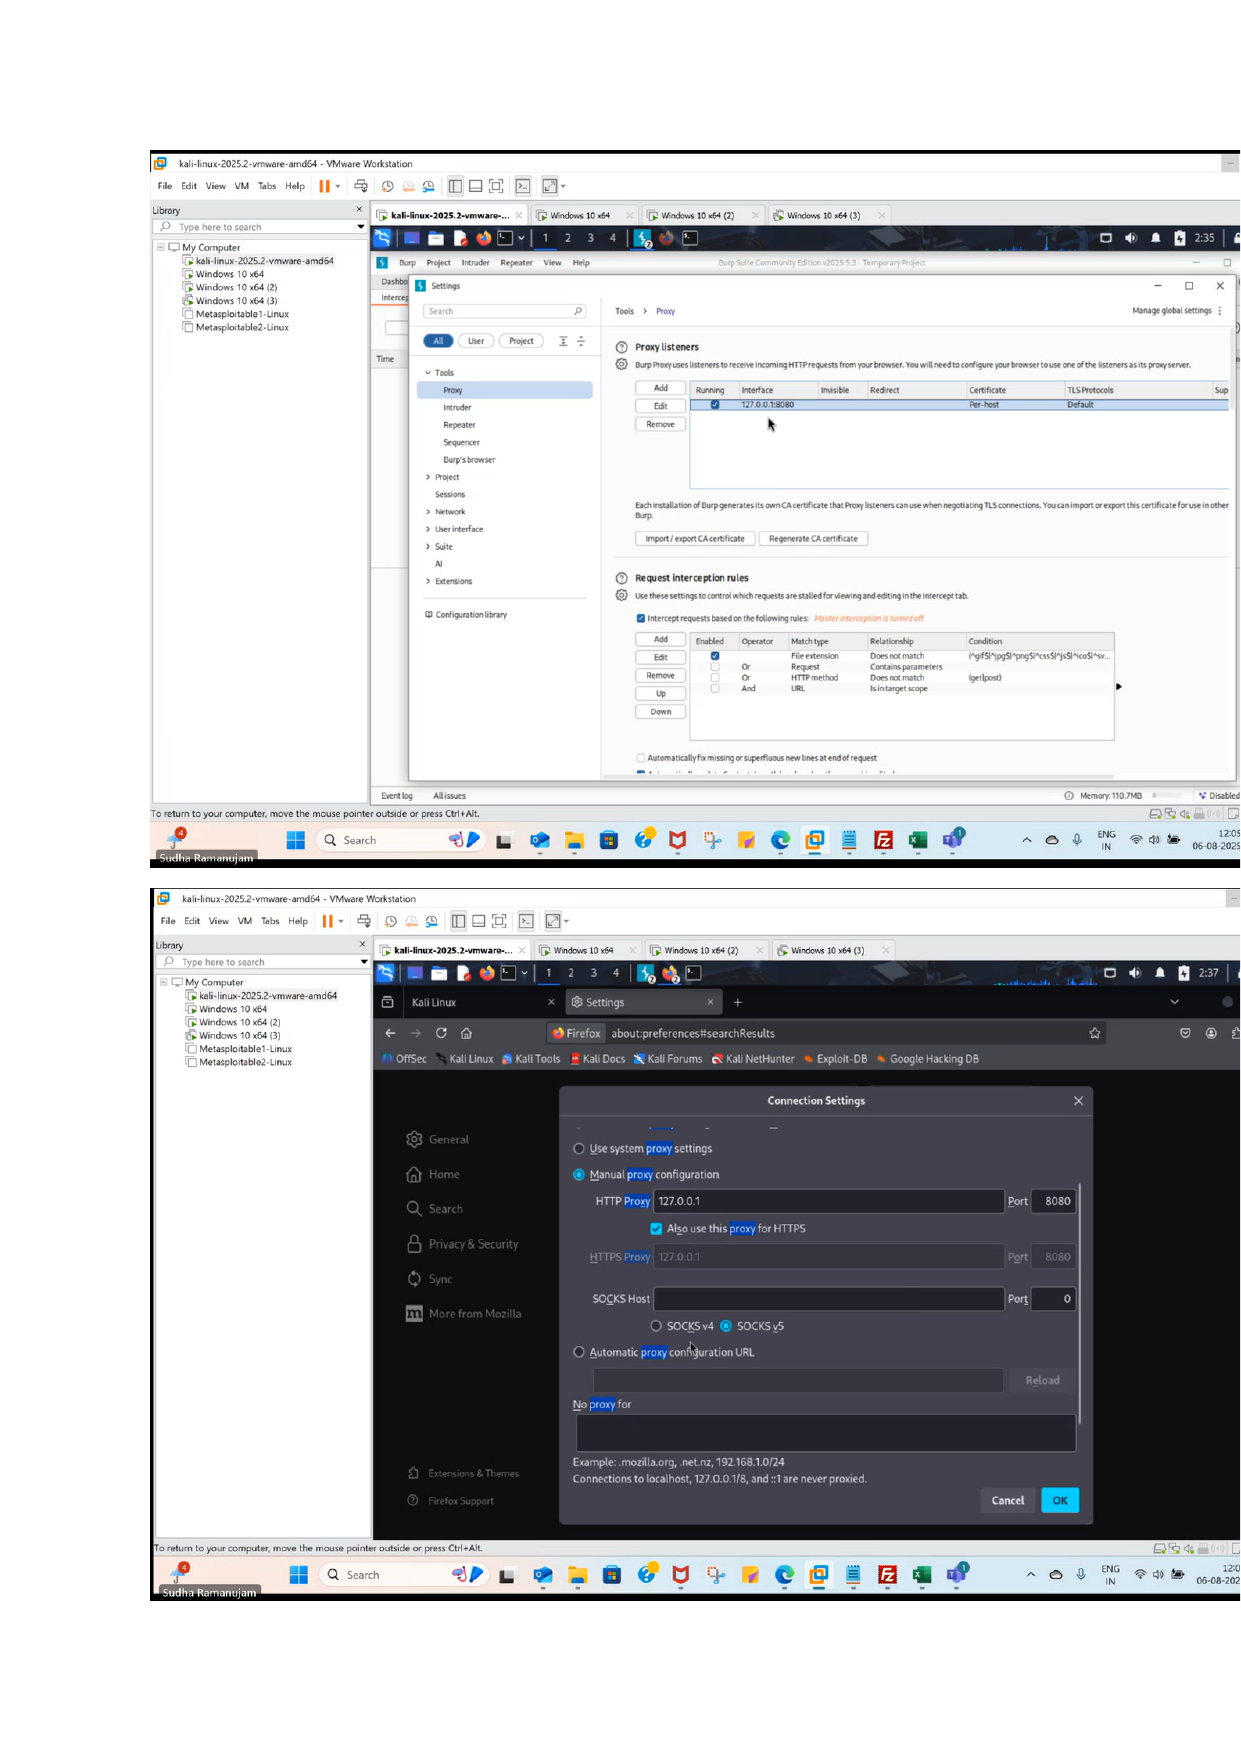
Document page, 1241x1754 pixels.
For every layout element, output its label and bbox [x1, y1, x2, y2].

picture [150, 150, 1241, 868]
picture [150, 888, 1241, 1601]
